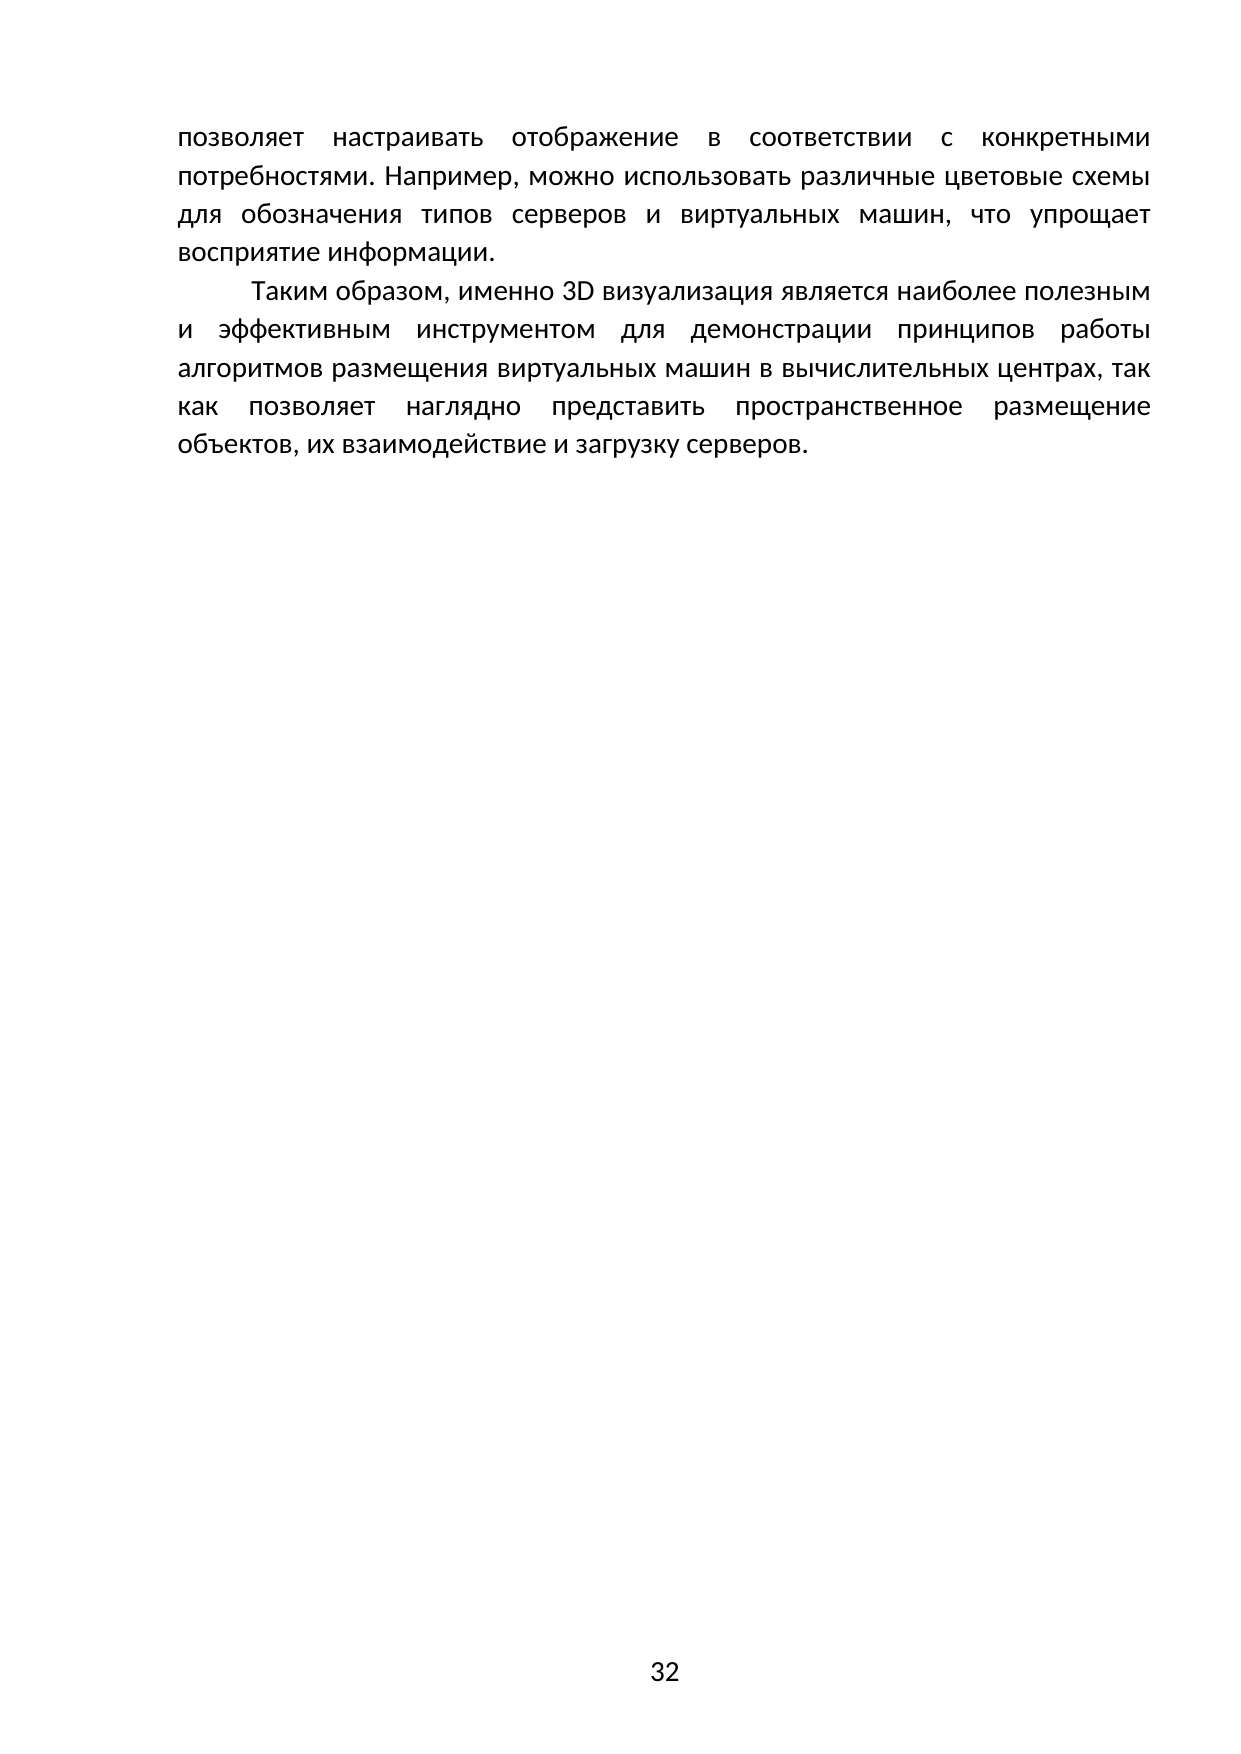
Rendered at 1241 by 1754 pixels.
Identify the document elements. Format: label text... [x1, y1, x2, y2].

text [177, 118, 1152, 269]
text Таким образом, именно 3D визуализация является наиболее полезным и эффективным инструментом для демонстрации принципов работы алгоритмов размещения виртуальных машин в вычислительных центрах, так как позволяет наглядно представить пространственное размещение объектов, их взаимодействие и загрузку серверов. [177, 272, 1152, 461]
